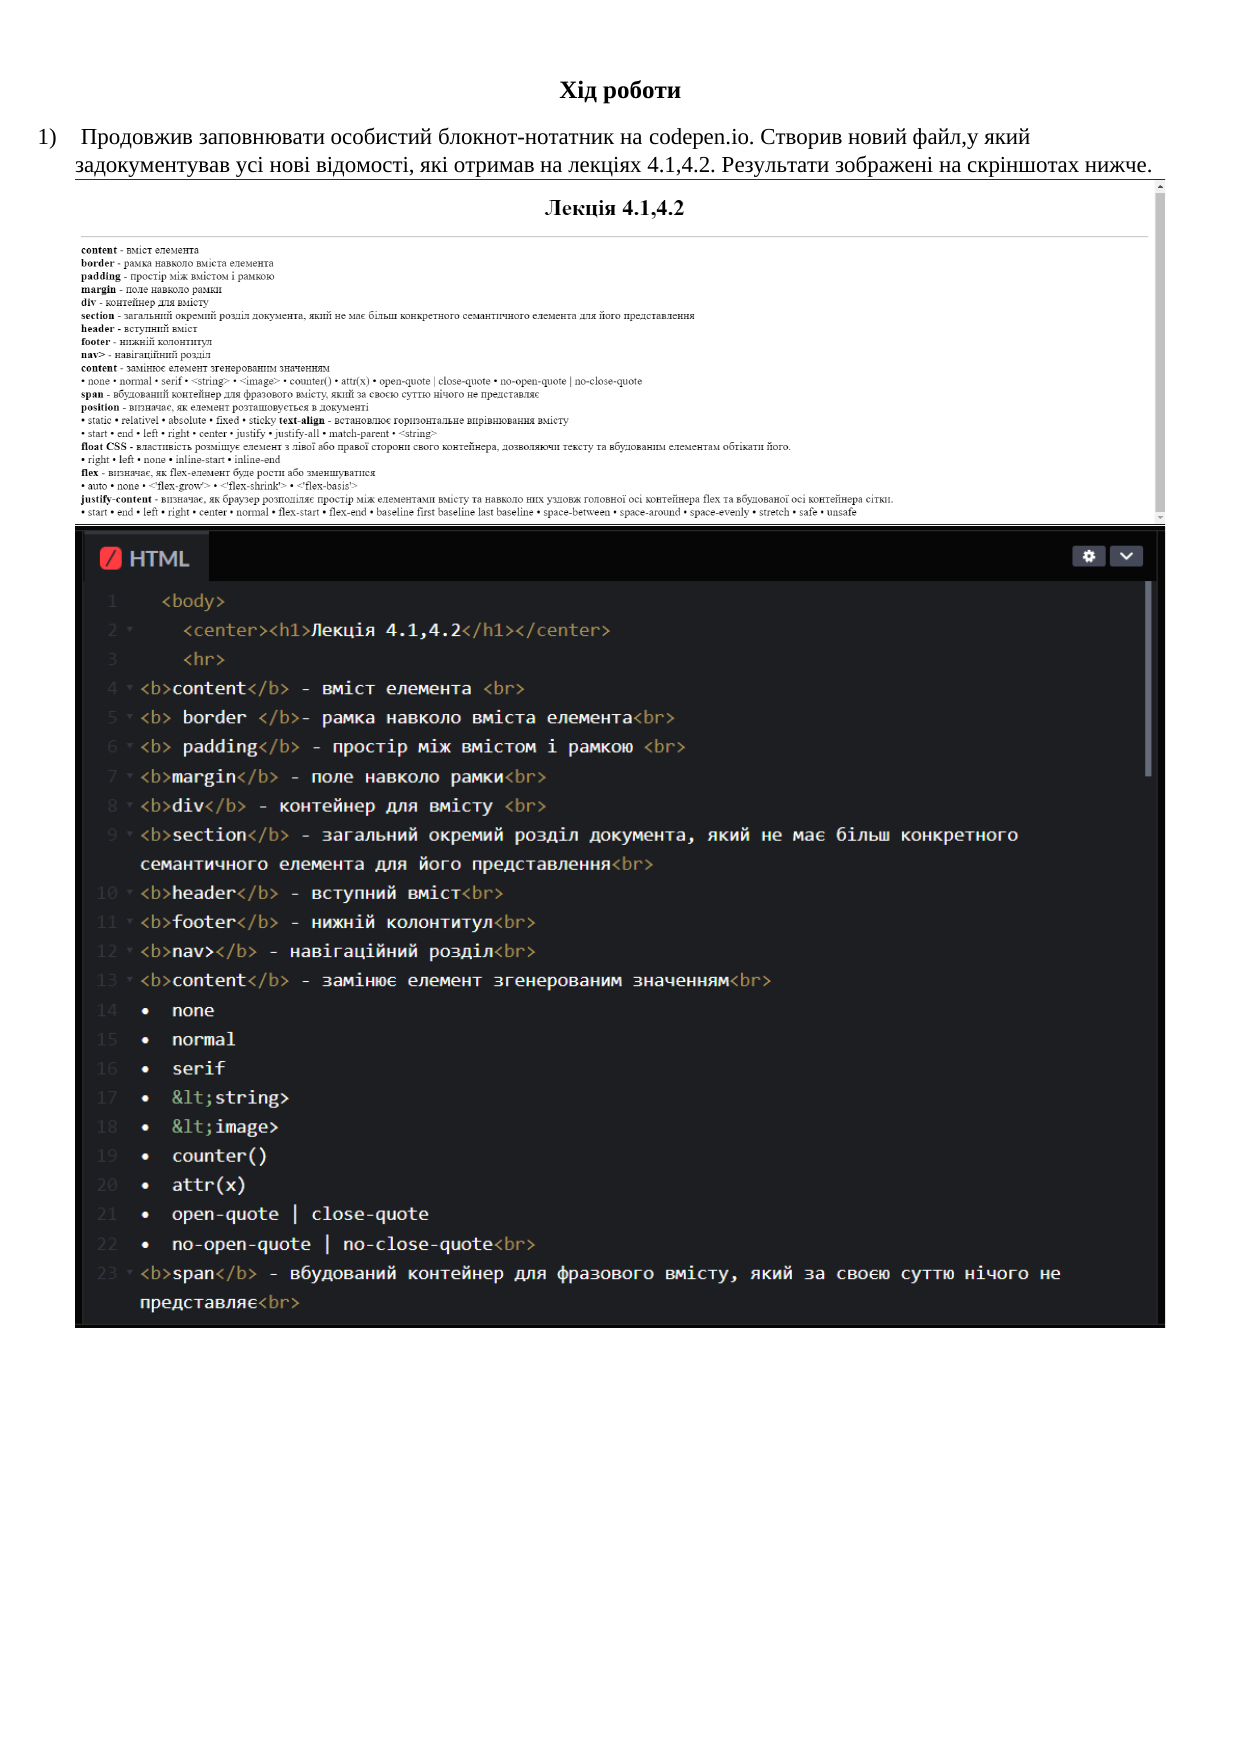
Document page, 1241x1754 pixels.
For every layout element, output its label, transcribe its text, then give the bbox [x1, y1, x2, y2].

text Хід роботи [75, 75, 1165, 104]
picture [75, 526, 1166, 1328]
list Продовжив заповнювати особистий блокнот-нотатник на codepen.io. Створив новий файл,у який задокументував усі нові відомості, які отримав на лекціях 4.1,4.2. Результати зображені на скріншотах нижче. [37, 123, 1165, 177]
picture [75, 179, 1166, 525]
